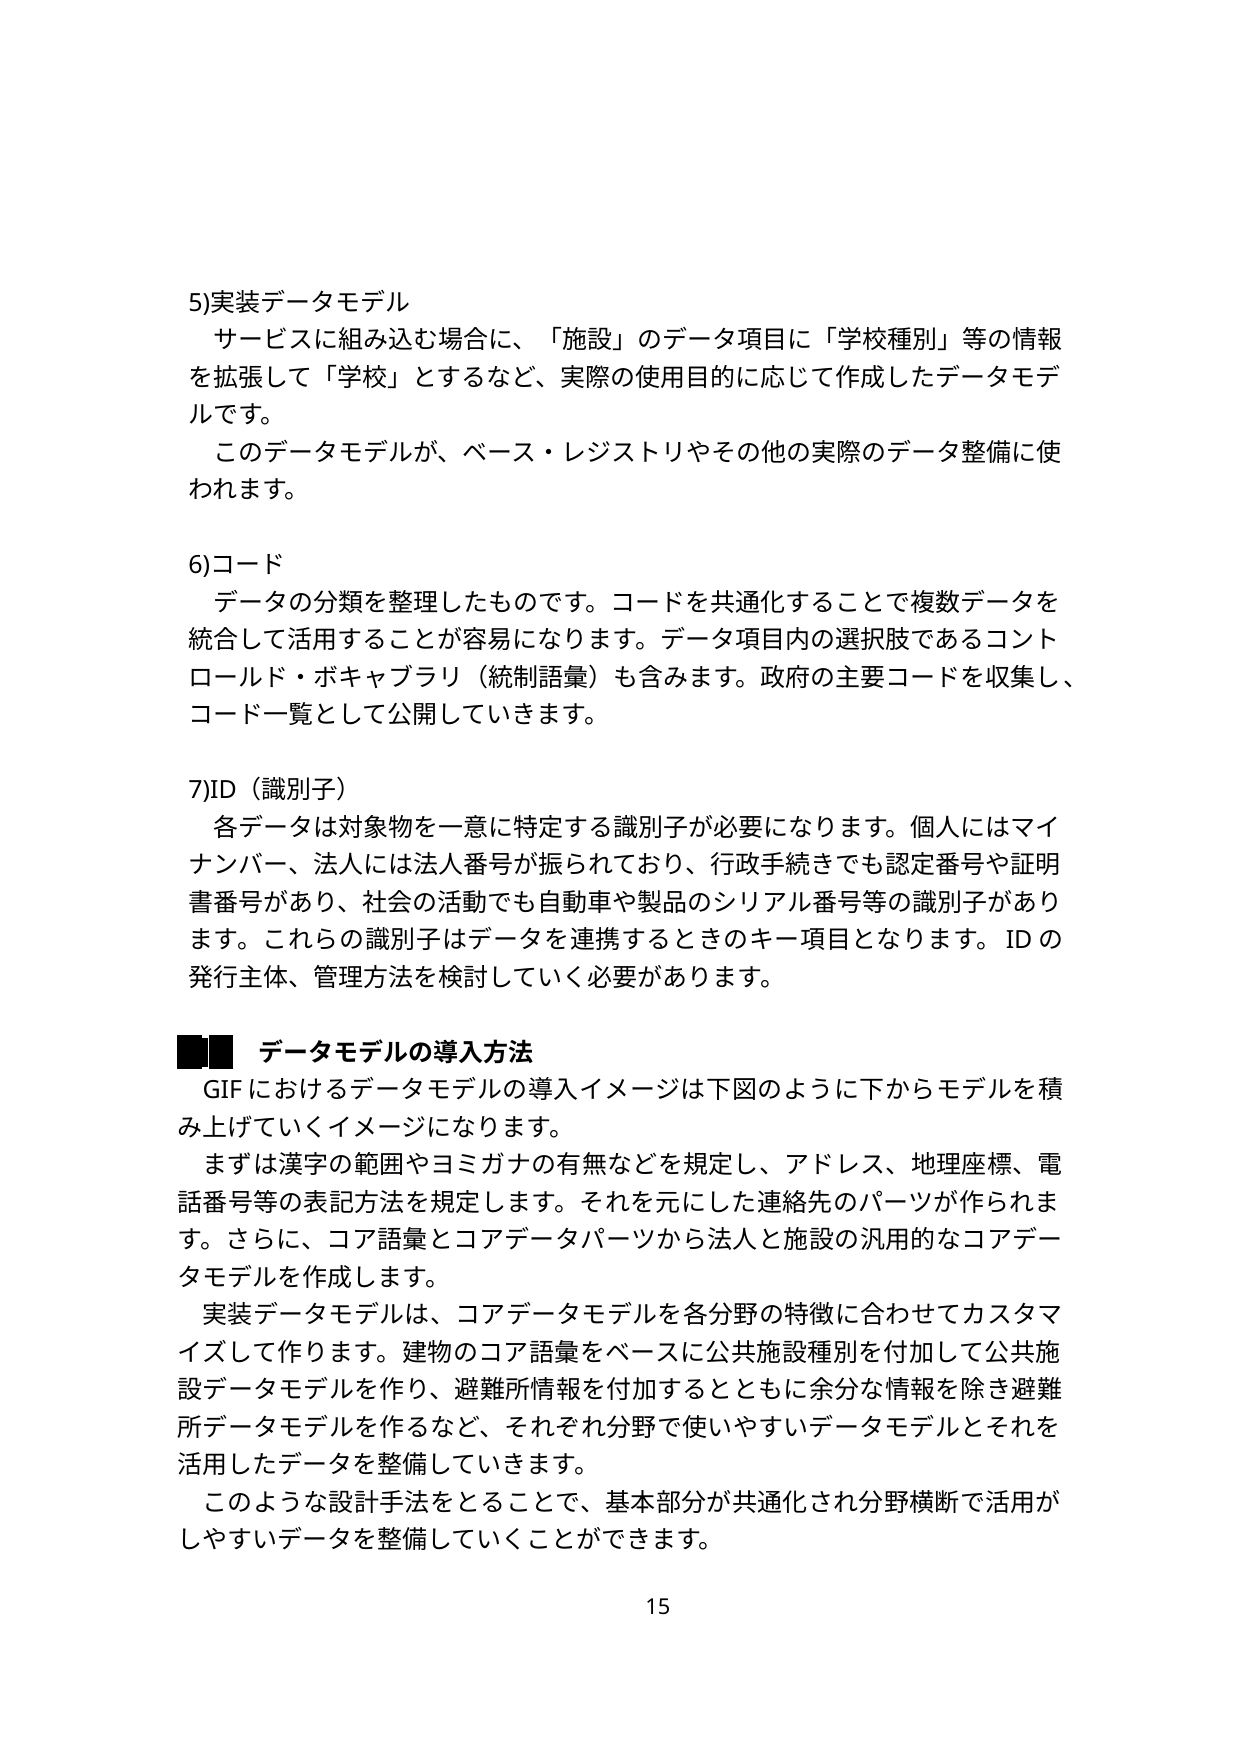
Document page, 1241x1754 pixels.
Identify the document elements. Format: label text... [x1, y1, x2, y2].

text データの分類を整理したものです。コードを共通化することで複数データを統合して活用することが容易になります。データ項目内の選択肢であるコントロールド・ボキャブラリ（統制語彙）も含みます。政府の主要コードを収集し、コード一覧として公開していきます。 [188, 582, 1063, 732]
text 実装データモデルは、コアデータモデルを各分野の特徴に合わせてカスタマイズして作ります。建物のコア語彙をベースに公共施設種別を付加して公共施設データモデルを作り、避難所情報を付加するとともに余分な情報を除き避難所データモデルを作るなど、それぞれ分野で使いやすいデータモデルとそれを活用したデータを整備していきます。 [177, 1294, 1063, 1482]
subtitle コード [188, 544, 1063, 582]
subtitle データモデルの導入方法 [177, 1032, 1063, 1069]
text まずは漢字の範囲やヨミガナの有無などを規定し、アドレス、地理座標、電話番号等の表記方法を規定します。それを元にした連絡先のパーツが作られます。さらに、コア語彙とコアデータパーツから法人と施設の汎用的なコアデータモデルを作成します。 [177, 1144, 1063, 1294]
subtitle ID（識別子） [188, 769, 1063, 807]
text 各データは対象物を一意に特定する識別子が必要になります。個人にはマイナンバー、法人には法人番号が振られており、行政手続きでも認定番号や証明書番号があり、社会の活動でも自動車や製品のシリアル番号等の識別子があります。これらの識別子はデータを連携するときのキー項目となります。IDの発行主体、管理方法を検討していく必要があります。 [188, 807, 1063, 994]
text サービスに組み込む場合に、「施設」のデータ項目に「学校種別」等の情報を拡張して「学校」とするなど、実際の使用目的に応じて作成したデータモデルです。 [188, 319, 1063, 432]
text このような設計手法をとることで、基本部分が共通化され分野横断で活用がしやすいデータを整備していくことができます。 [177, 1482, 1063, 1557]
subtitle 実装データモデル [188, 282, 1063, 319]
text GIFにおけるデータモデルの導入イメージは下図のように下からモデルを積み上げていくイメージになります。 [177, 1069, 1063, 1144]
text このデータモデルが、ベース・レジストリやその他の実際のデータ整備に使われます。 [188, 432, 1063, 507]
